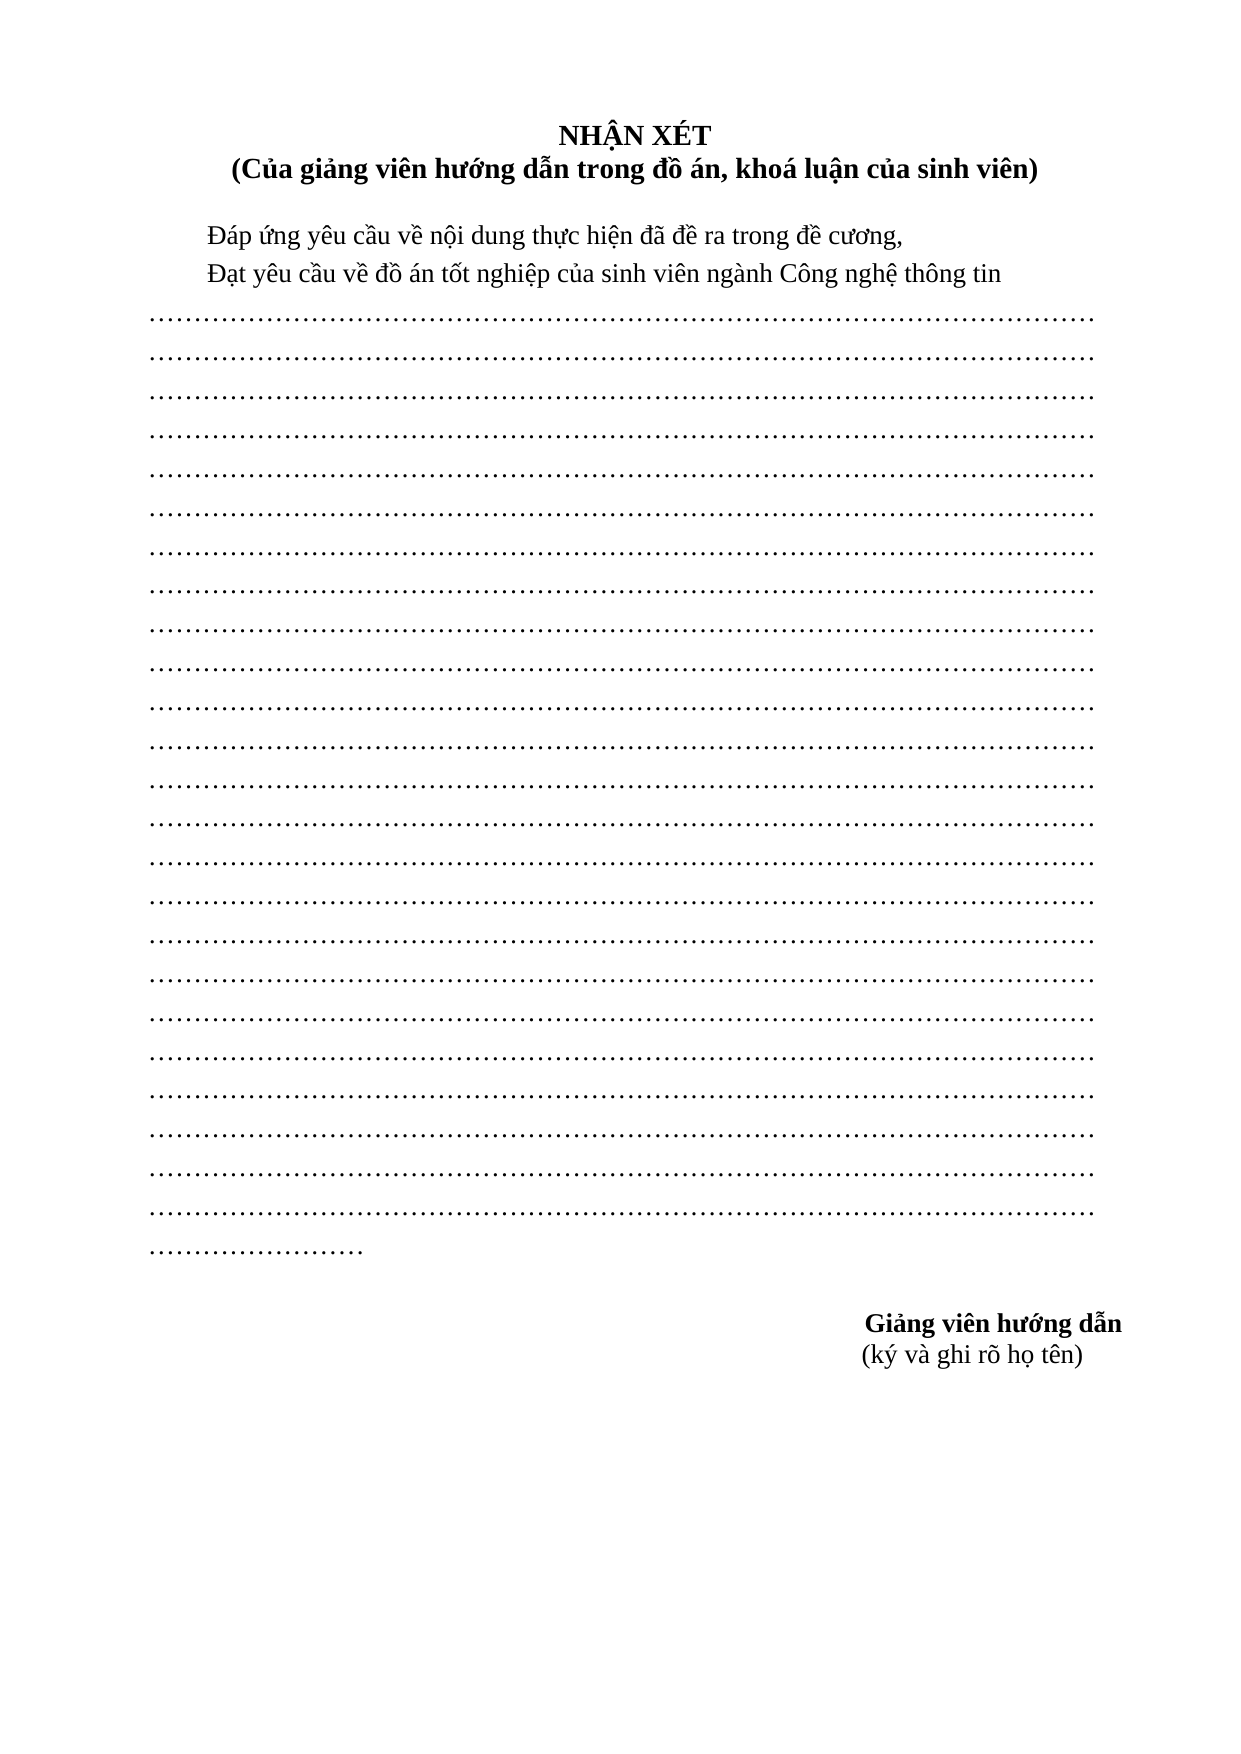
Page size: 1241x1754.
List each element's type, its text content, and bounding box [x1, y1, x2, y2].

text Giảng viên hướng dẫn [148, 1307, 1122, 1338]
text (ký và ghi rõ họ tên) [748, 1338, 1122, 1369]
text Đạt yêu cầu về đồ án tốt nghiệp của sinh viên ngành Công nghệ thông tin [185, 258, 1122, 289]
text NHẬN XÉT [148, 118, 1122, 152]
text Đáp ứng yêu cầu về nội dung thực hiện đã đề ra trong đề cương, [185, 219, 1122, 250]
text …………………………………………………………………………………………………………………………………………………………………………………………………………………………………………………………………………………………………………………………………………………………………………………………………………………………………………………………………………………………………………………………………………………………………………………………………………………………………………………………………………………………………………………………………………………………………………………………………………………………………………………………………………………………………………………………………………………………………………………………………………………………………………………………………………………………………………………………………………………………………………………………………………………………………………………………………………………………………………………………………………………………………………………………………………………………………………………………………………………………………………………………………………………………………………………………………………………………………………………………………………………………………………………………………………………………………………………………………………………………………………………………………………………………………………………………………………………………………………………………………………………………………………………………………………………………………………………………………………………………………………………………………………………………………………………………………………………………………………………………………………………… [148, 296, 1122, 1260]
text (Của giảng viên hướng dẫn trong đồ án, khoá luận của sinh viên) [148, 152, 1122, 185]
